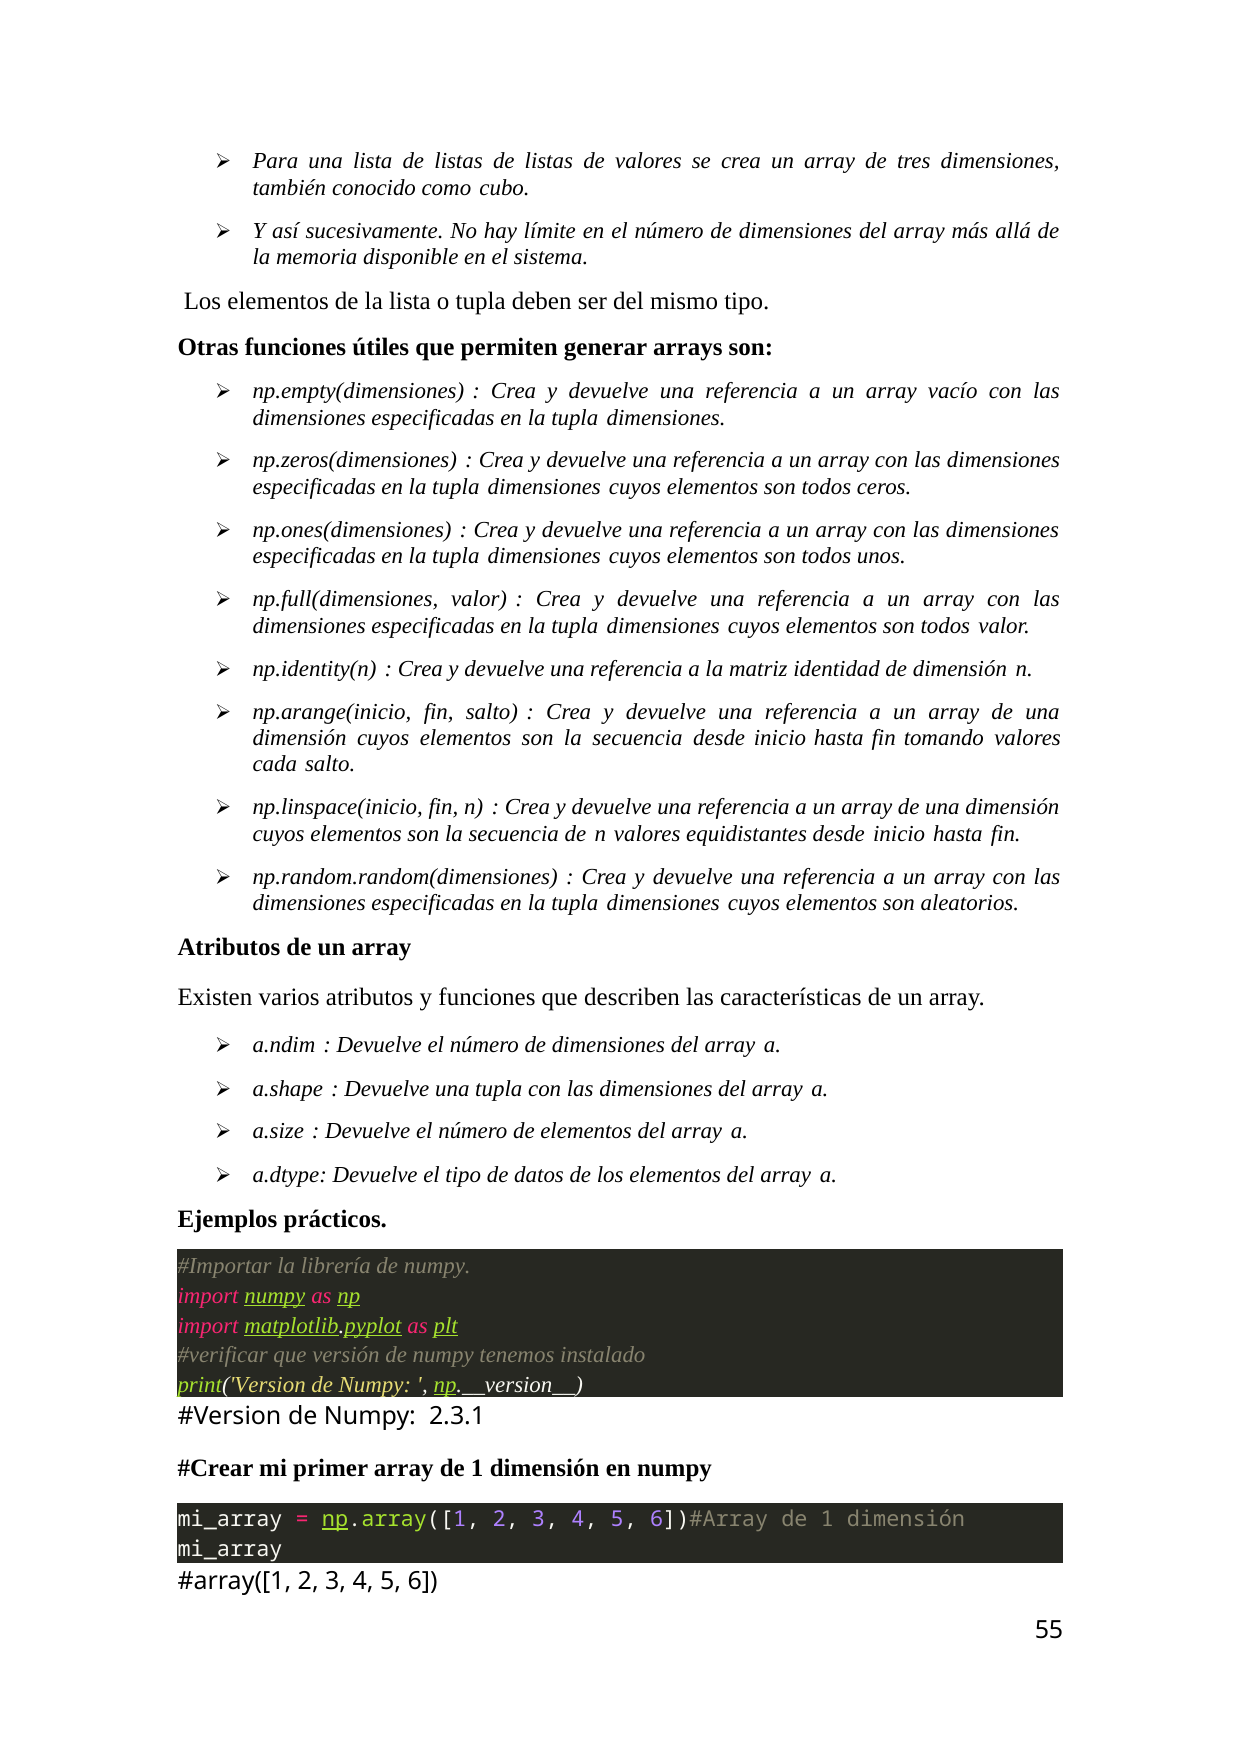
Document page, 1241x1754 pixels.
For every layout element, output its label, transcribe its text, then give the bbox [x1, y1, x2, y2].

text Y así sucesivamente. No hay límite en el número de dimensiones del array más allá de la memoria disponible en el sistema. [215, 217, 1063, 270]
text Otras funciones útiles que permiten generar arrays son: [177, 332, 1063, 361]
text a.ndim : Devuelve el número de dimensiones del array a. [215, 1032, 1063, 1058]
text np.full(dimensiones, valor) : Crea y devuelve una referencia a un array con las dimensiones especificadas en la tupla dimensiones cuyos elementos son todos valor. [215, 585, 1063, 638]
text np.arange(inicio, fin, salto) : Crea y devuelve una referencia a un array de una dimensión cuyos elementos son la secuencia desde inicio hasta fin tomando valores cada salto. [215, 698, 1063, 777]
text import matplotlib.pyplot as plt [177, 1308, 1063, 1338]
text np.random.random(dimensiones) : Crea y devuelve una referencia a un array con las dimensiones especificadas en la tupla dimensiones cuyos elementos son aleatorios. [215, 863, 1063, 916]
text Los elementos de la lista o tupla deben ser del mismo tipo. [177, 286, 1063, 315]
text #Importar la librería de numpy. [177, 1249, 1063, 1279]
text mi_array [177, 1533, 1063, 1563]
text np.linspace(inicio, fin, n) : Crea y devuelve una referencia a un array de una dimensión cuyos elementos son la secuencia de n valores equidistantes desde inicio hasta fin. [215, 793, 1063, 846]
text mi_array = np.array([1, 2, 3, 4, 5, 6])#Array de 1 dimensión [177, 1503, 1063, 1533]
text #Crear mi primer array de 1 dimensión en numpy [177, 1453, 1063, 1482]
text np.zeros(dimensiones) : Crea y devuelve una referencia a un array con las dimensiones especificadas en la tupla dimensiones cuyos elementos son todos ceros. [215, 447, 1063, 499]
text Atributos de un array [177, 932, 1063, 961]
text Existen varios atributos y funciones que describen las características de un array. [177, 982, 1063, 1011]
text a.size : Devuelve el número de elementos del array a. [215, 1118, 1063, 1144]
text #verificar que versión de numpy tenemos instalado [177, 1338, 1063, 1368]
text a.shape : Devuelve una tupla con las dimensiones del array a. [215, 1074, 1063, 1101]
text a.dtype: Devuelve el tipo de datos de los elementos del array a. [215, 1161, 1063, 1187]
text np.empty(dimensiones) : Crea y devuelve una referencia a un array vacío con las dimensiones especificadas en la tupla dimensiones. [215, 377, 1063, 430]
text Ejemplos prácticos. [177, 1204, 1063, 1232]
text np.ones(dimensiones) : Crea y devuelve una referencia a un array con las dimensiones especificadas en la tupla dimensiones cuyos elementos son todos unos. [215, 516, 1063, 569]
text #Version de Numpy: 2.3.1 [177, 1397, 1063, 1432]
text import numpy as np [177, 1279, 1063, 1308]
text Para una lista de listas de listas de valores se crea un array de tres dimensiones, también conocido como cubo. [215, 148, 1063, 200]
text print('Version de Numpy: ', np.__version__) [177, 1368, 1063, 1397]
text #array([1, 2, 3, 4, 5, 6]) [177, 1563, 1063, 1597]
text np.identity(n) : Crea y devuelve una referencia a la matriz identidad de dimensión n. [215, 655, 1063, 681]
